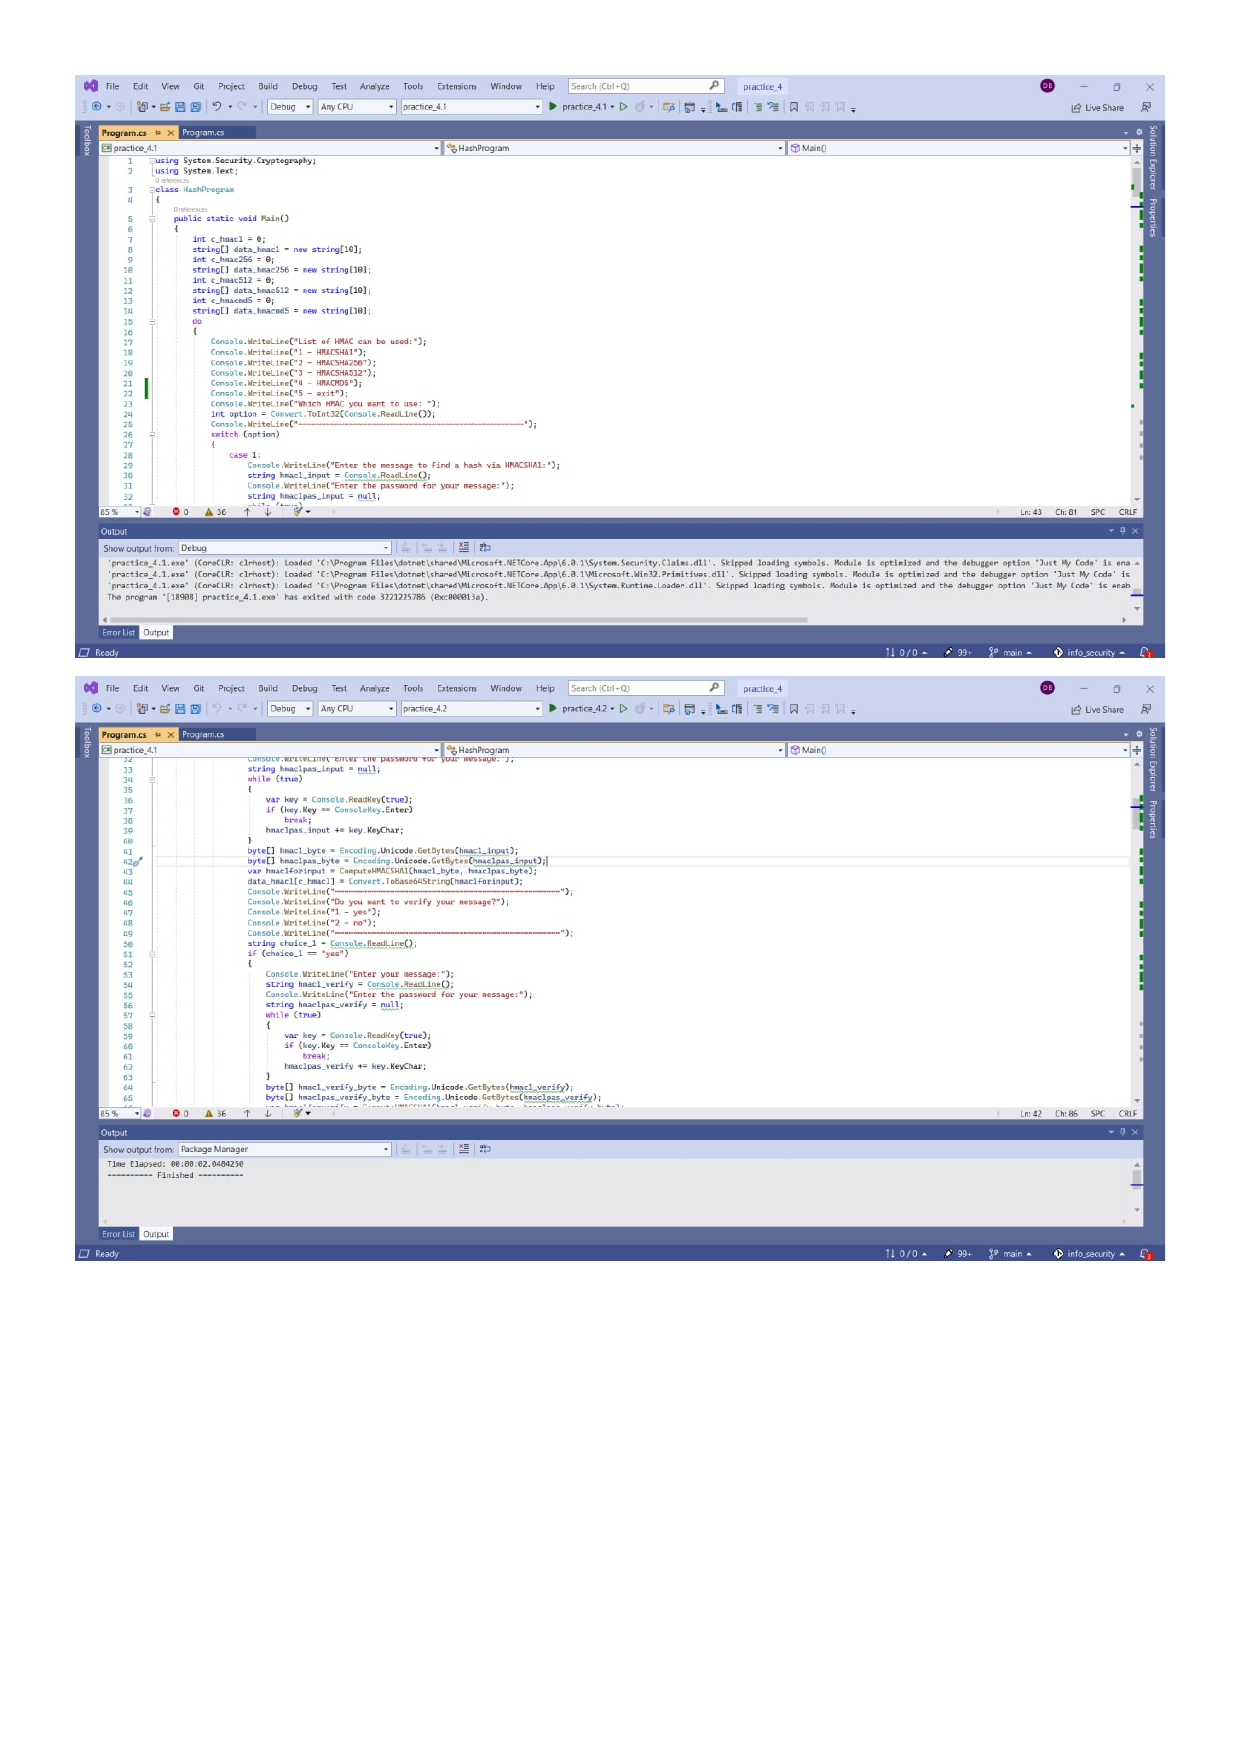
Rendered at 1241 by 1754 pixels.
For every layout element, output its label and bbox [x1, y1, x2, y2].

picture [75, 676, 1166, 1261]
picture [75, 75, 1166, 658]
